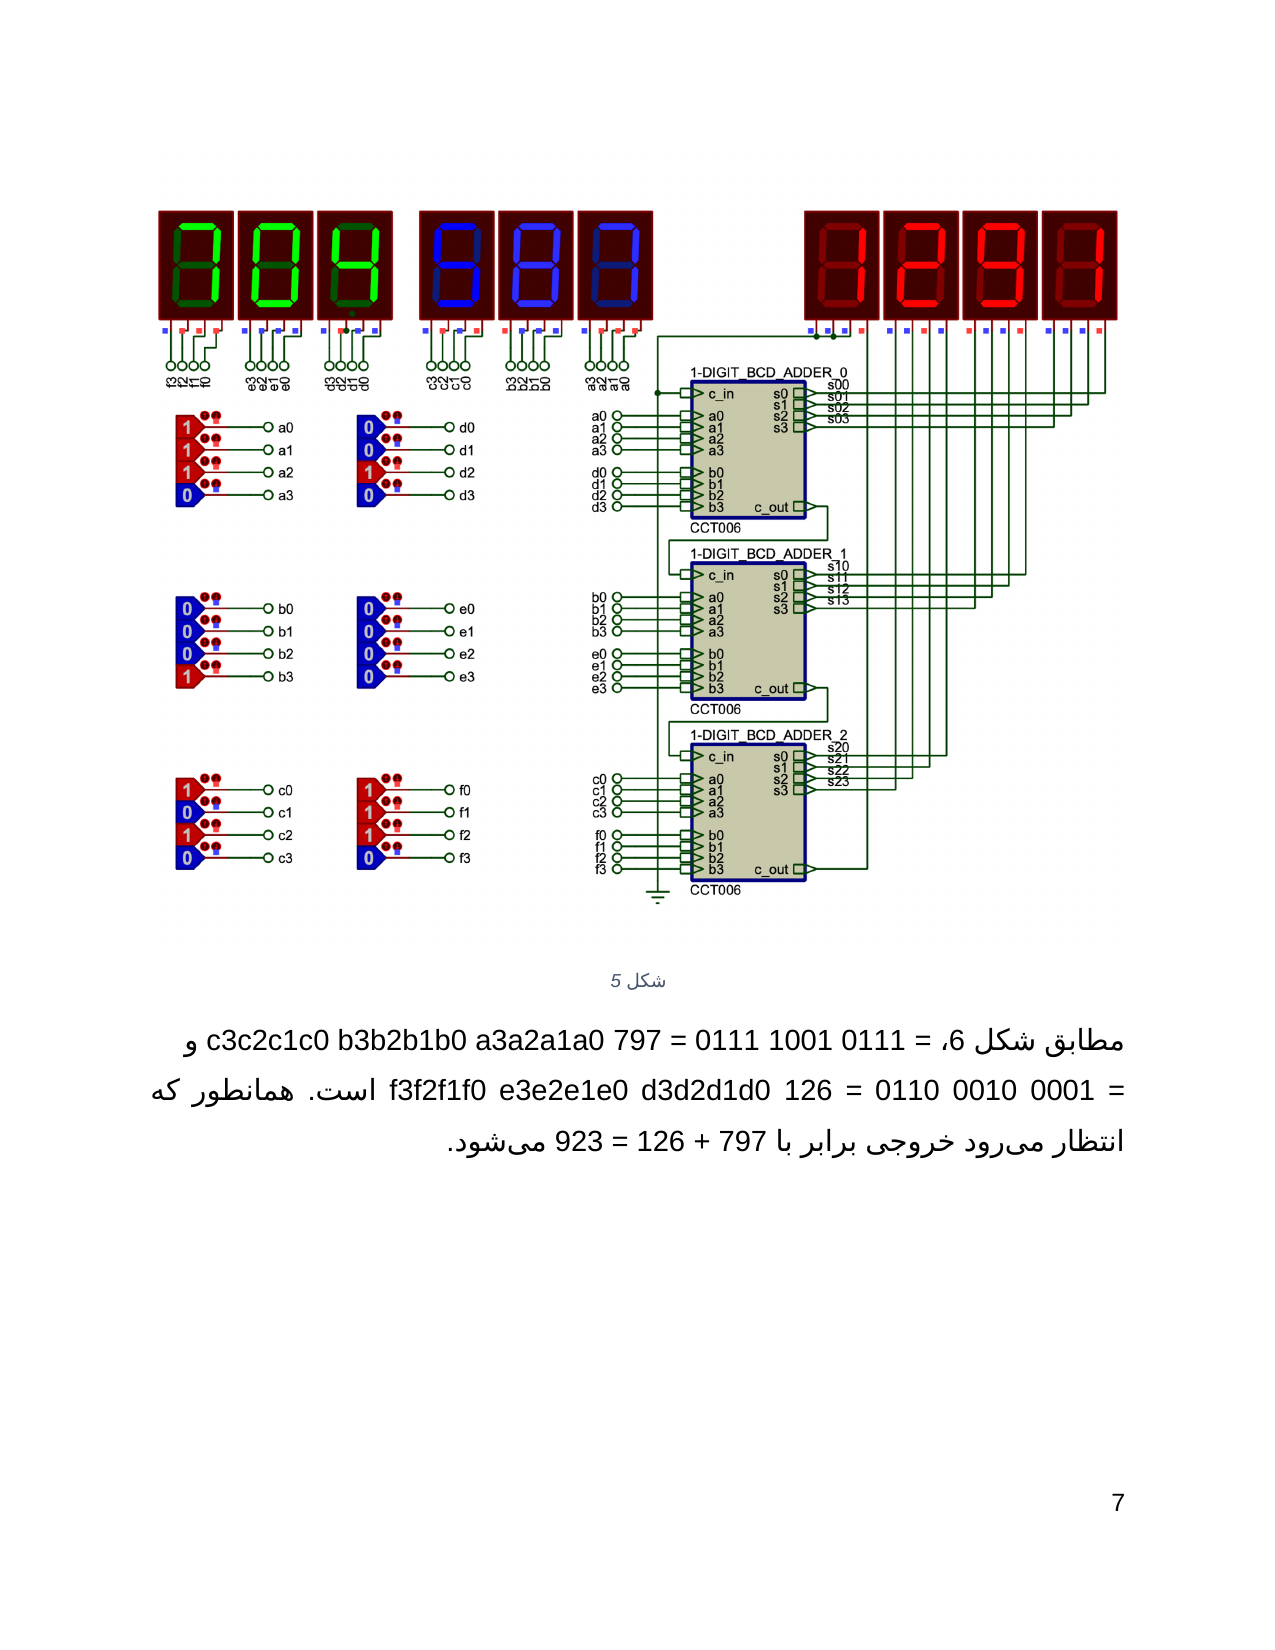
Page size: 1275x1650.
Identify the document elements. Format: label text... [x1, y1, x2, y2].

picture [150, 150, 1124, 954]
text شکل 5 [150, 970, 1125, 991]
text = 0001 0010 0110 = 126 f3f2f1f0 e3e2e1e0 d3d2d1d0 است. همانطور که انتظار می‌رود خروجی برابر با 797 + 126 = 923 می‌شود. [150, 1073, 1125, 1157]
text مطابق شکل 6، = 0111 1001 0111 = 797 c3c2c1c0 b3b2b1b0 a3a2a1a0 و [150, 1023, 1125, 1057]
